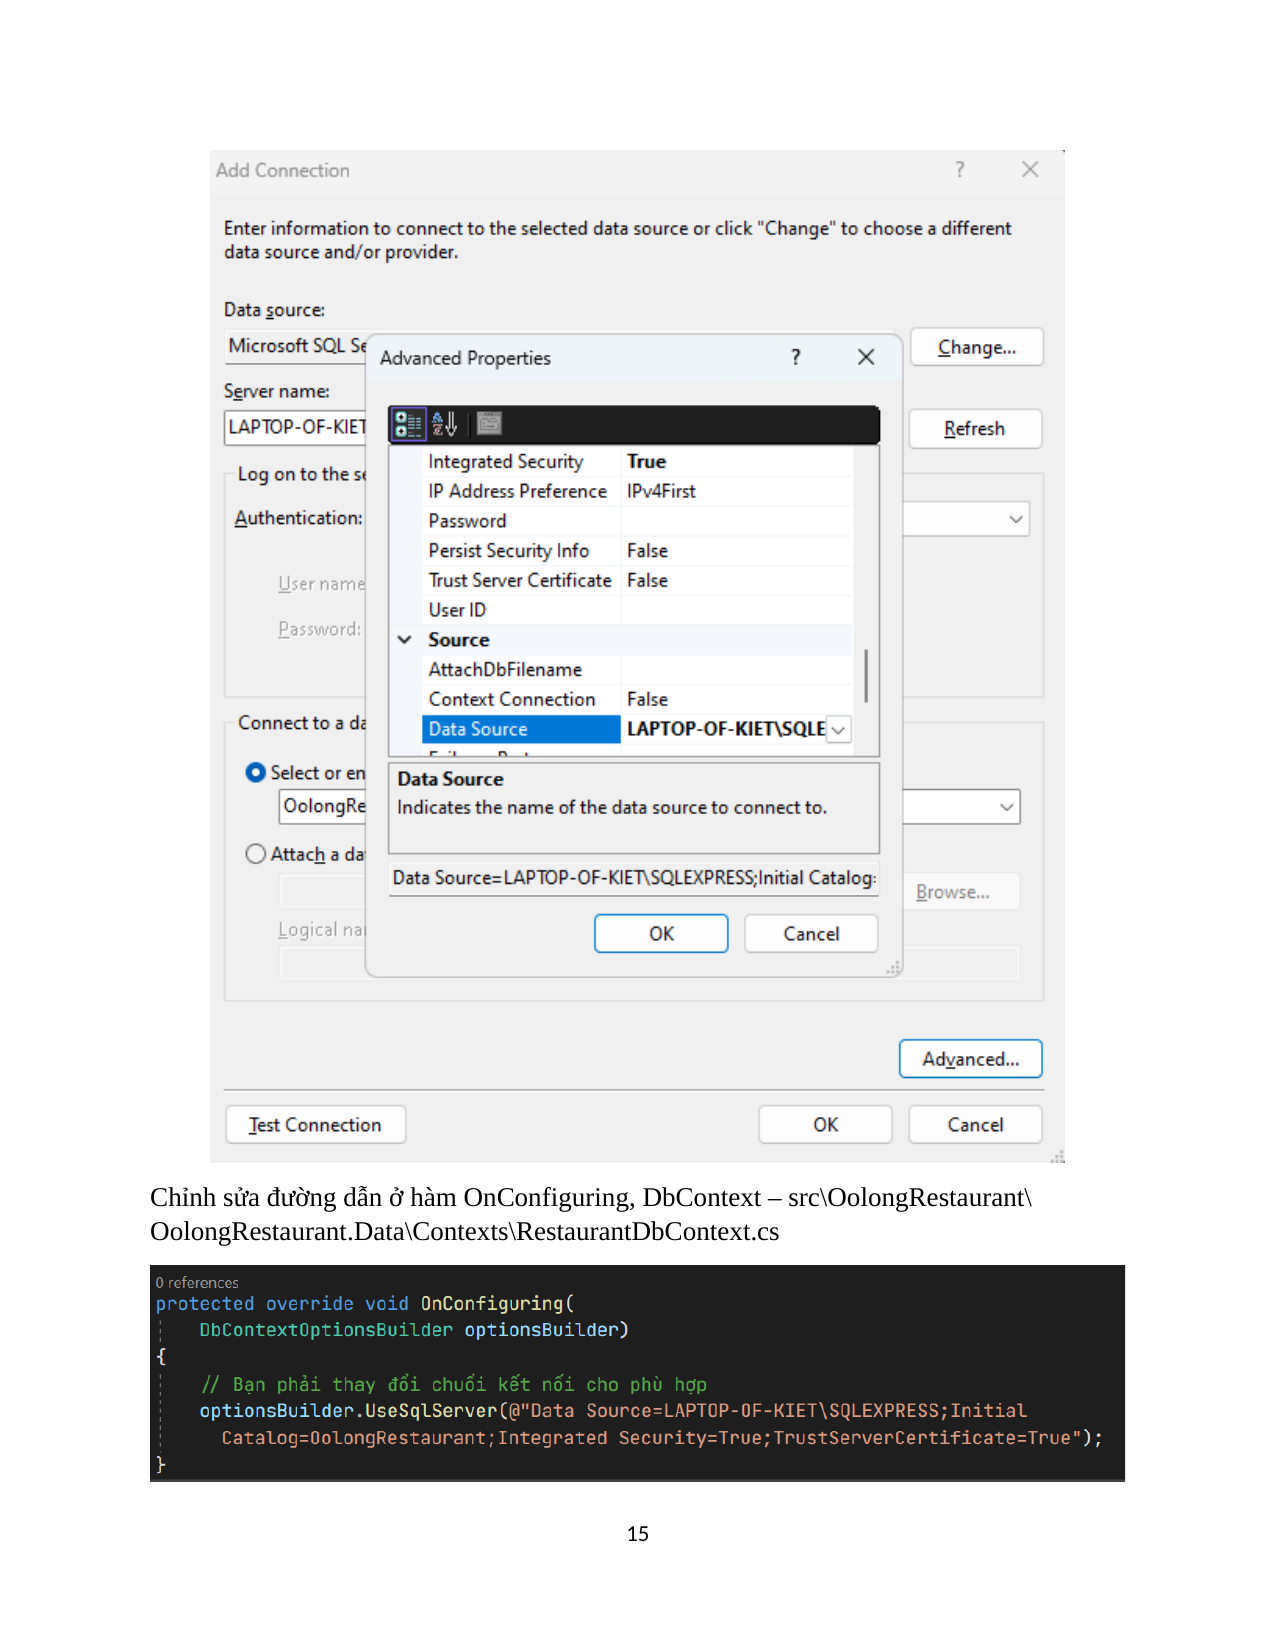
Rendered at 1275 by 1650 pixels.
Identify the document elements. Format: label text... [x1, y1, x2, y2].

picture [150, 1265, 1125, 1482]
picture [210, 150, 1065, 1163]
text Chỉnh sửa đường dẫn ở hàm OnConfiguring, DbContext – src\OolongRestaurant\OolongRestaurant.Data\Contexts\RestaurantDbContext.cs [150, 1181, 1125, 1246]
